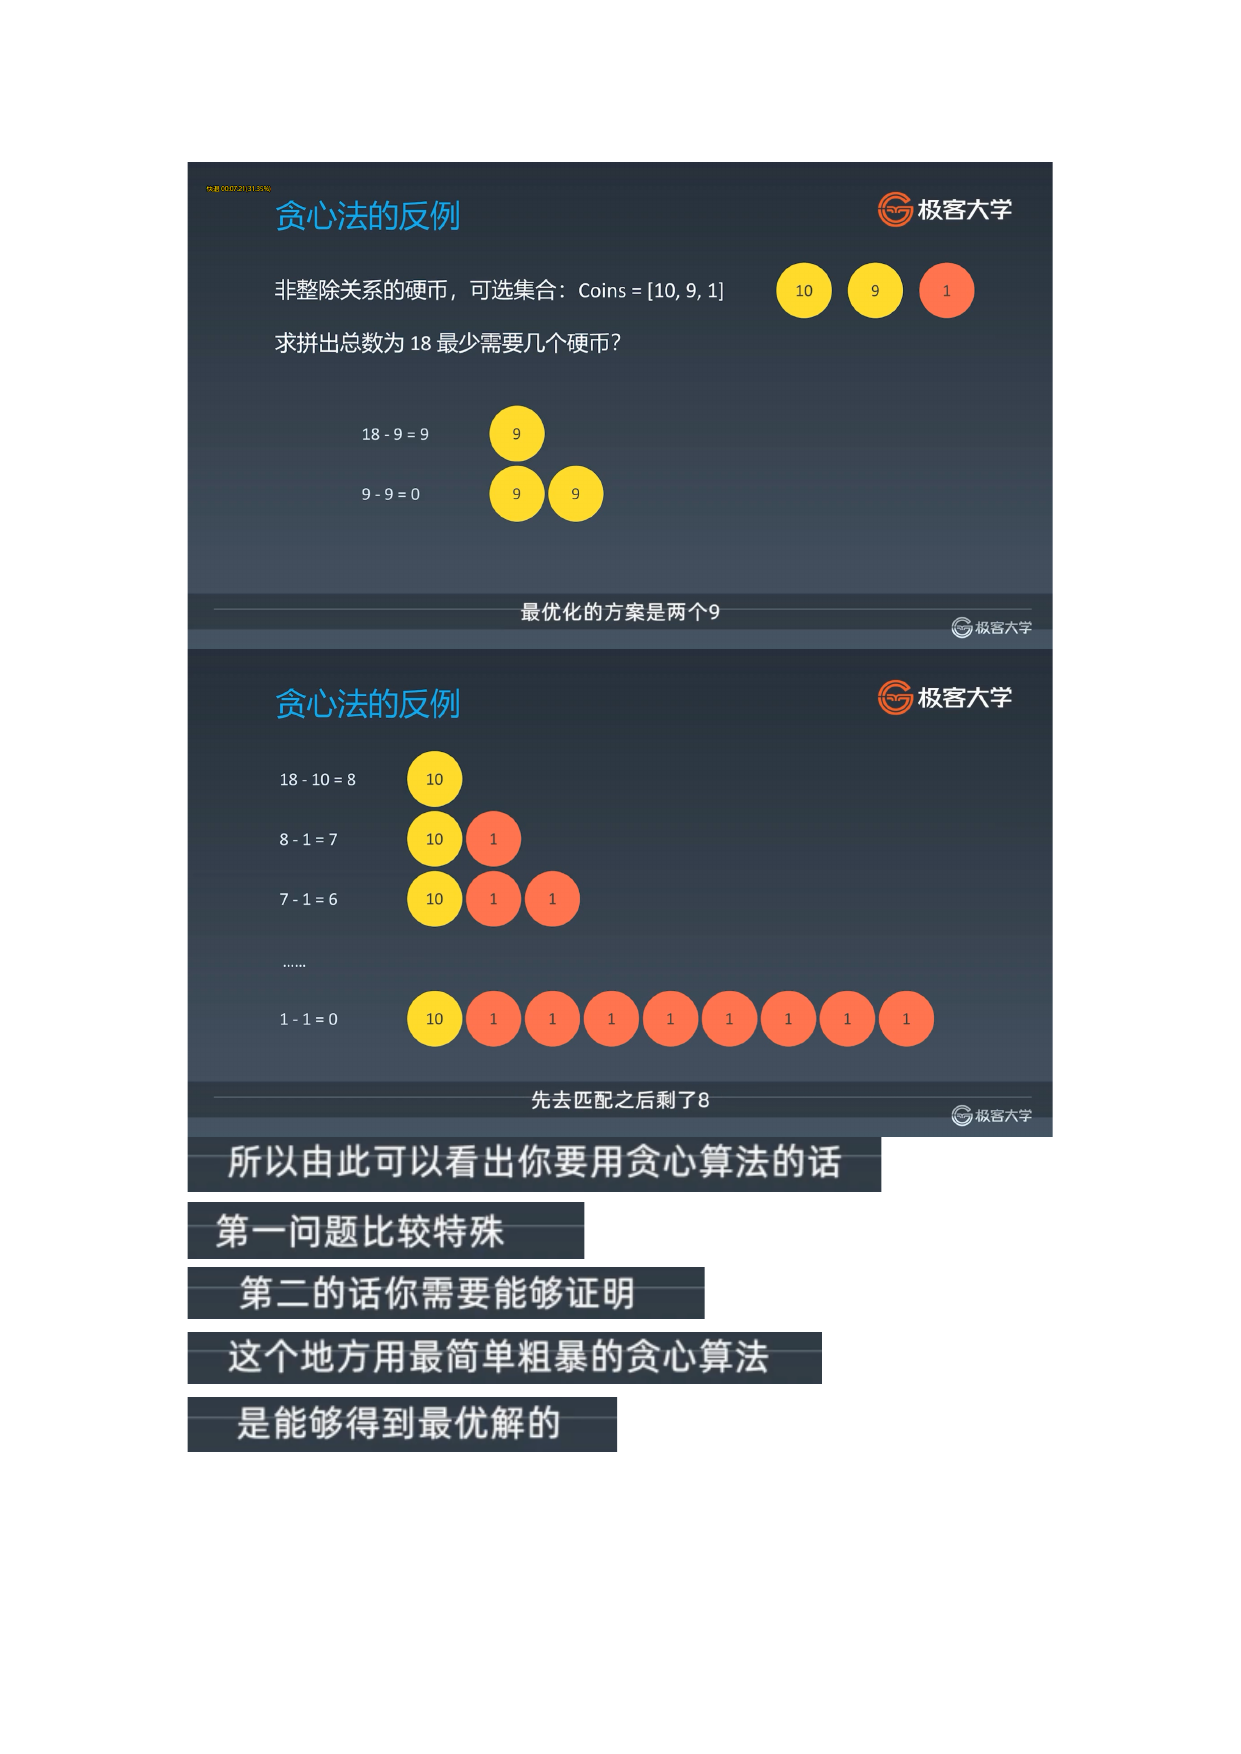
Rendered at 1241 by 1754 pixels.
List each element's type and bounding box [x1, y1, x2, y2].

picture [187, 1202, 585, 1259]
picture [187, 1267, 705, 1319]
picture [187, 1397, 618, 1452]
picture [187, 162, 1053, 1192]
picture [187, 1332, 822, 1384]
